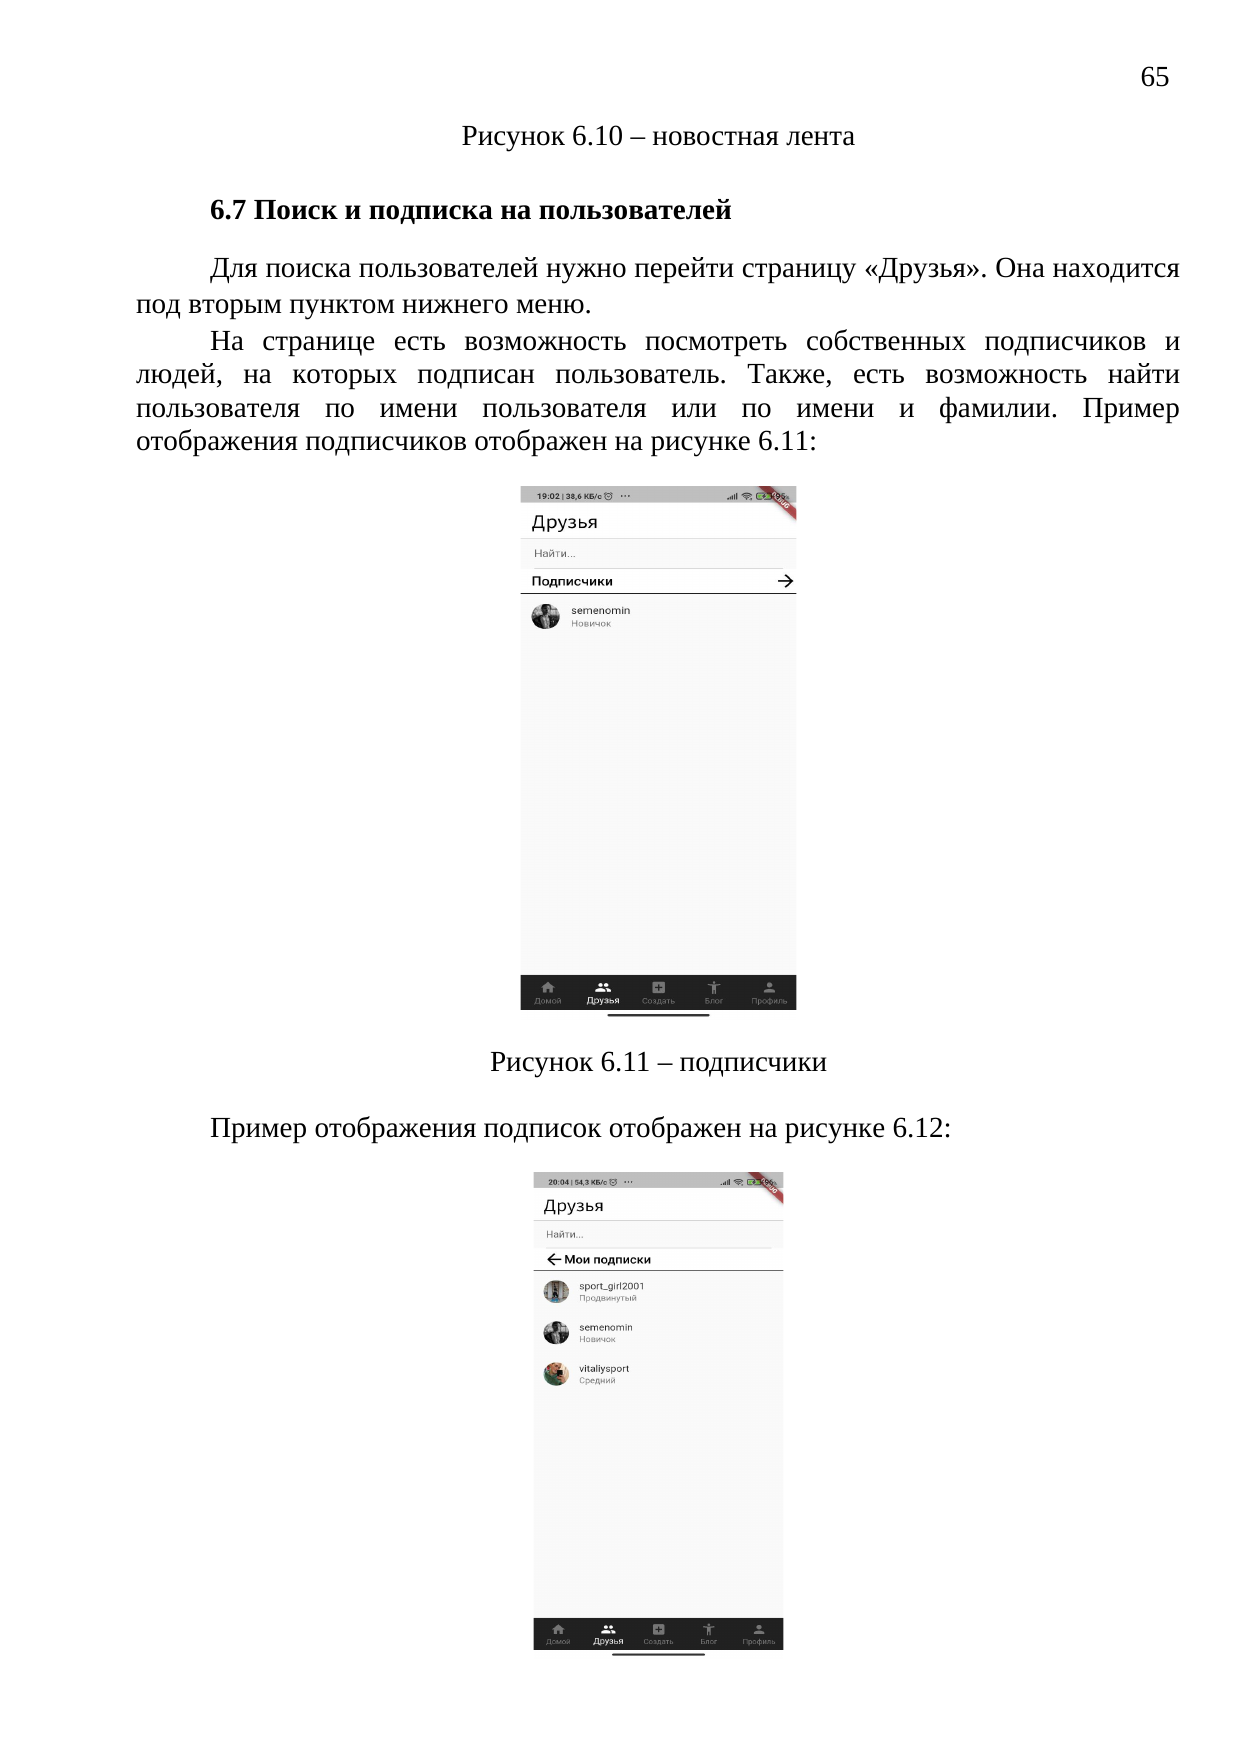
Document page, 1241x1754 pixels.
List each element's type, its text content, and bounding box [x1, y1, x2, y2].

text На странице есть возможность посмотреть собственных подписчиков и людей, на которых подписан пользователь. Также, есть возможность найти пользователя по имени пользователя или по имени и фамилии. Пример отображения подписчиков отображен на рисунке 6.11: [136, 323, 1181, 457]
title Рисунок 6.11 – подписчики [136, 1044, 1181, 1078]
text Пример отображения подписок отображен на рисунке 6.12: [136, 1110, 1181, 1143]
text Для поиска пользователей нужно перейти страницу «Друзья». Она находится под вторым пунктом нижнего меню. [136, 250, 1181, 320]
picture [520, 486, 797, 1020]
title Рисунок 6.10 – новостная лента [136, 118, 1181, 152]
picture [533, 1172, 784, 1659]
text 6.7 Поиск и подписка на пользователей [136, 192, 1181, 225]
